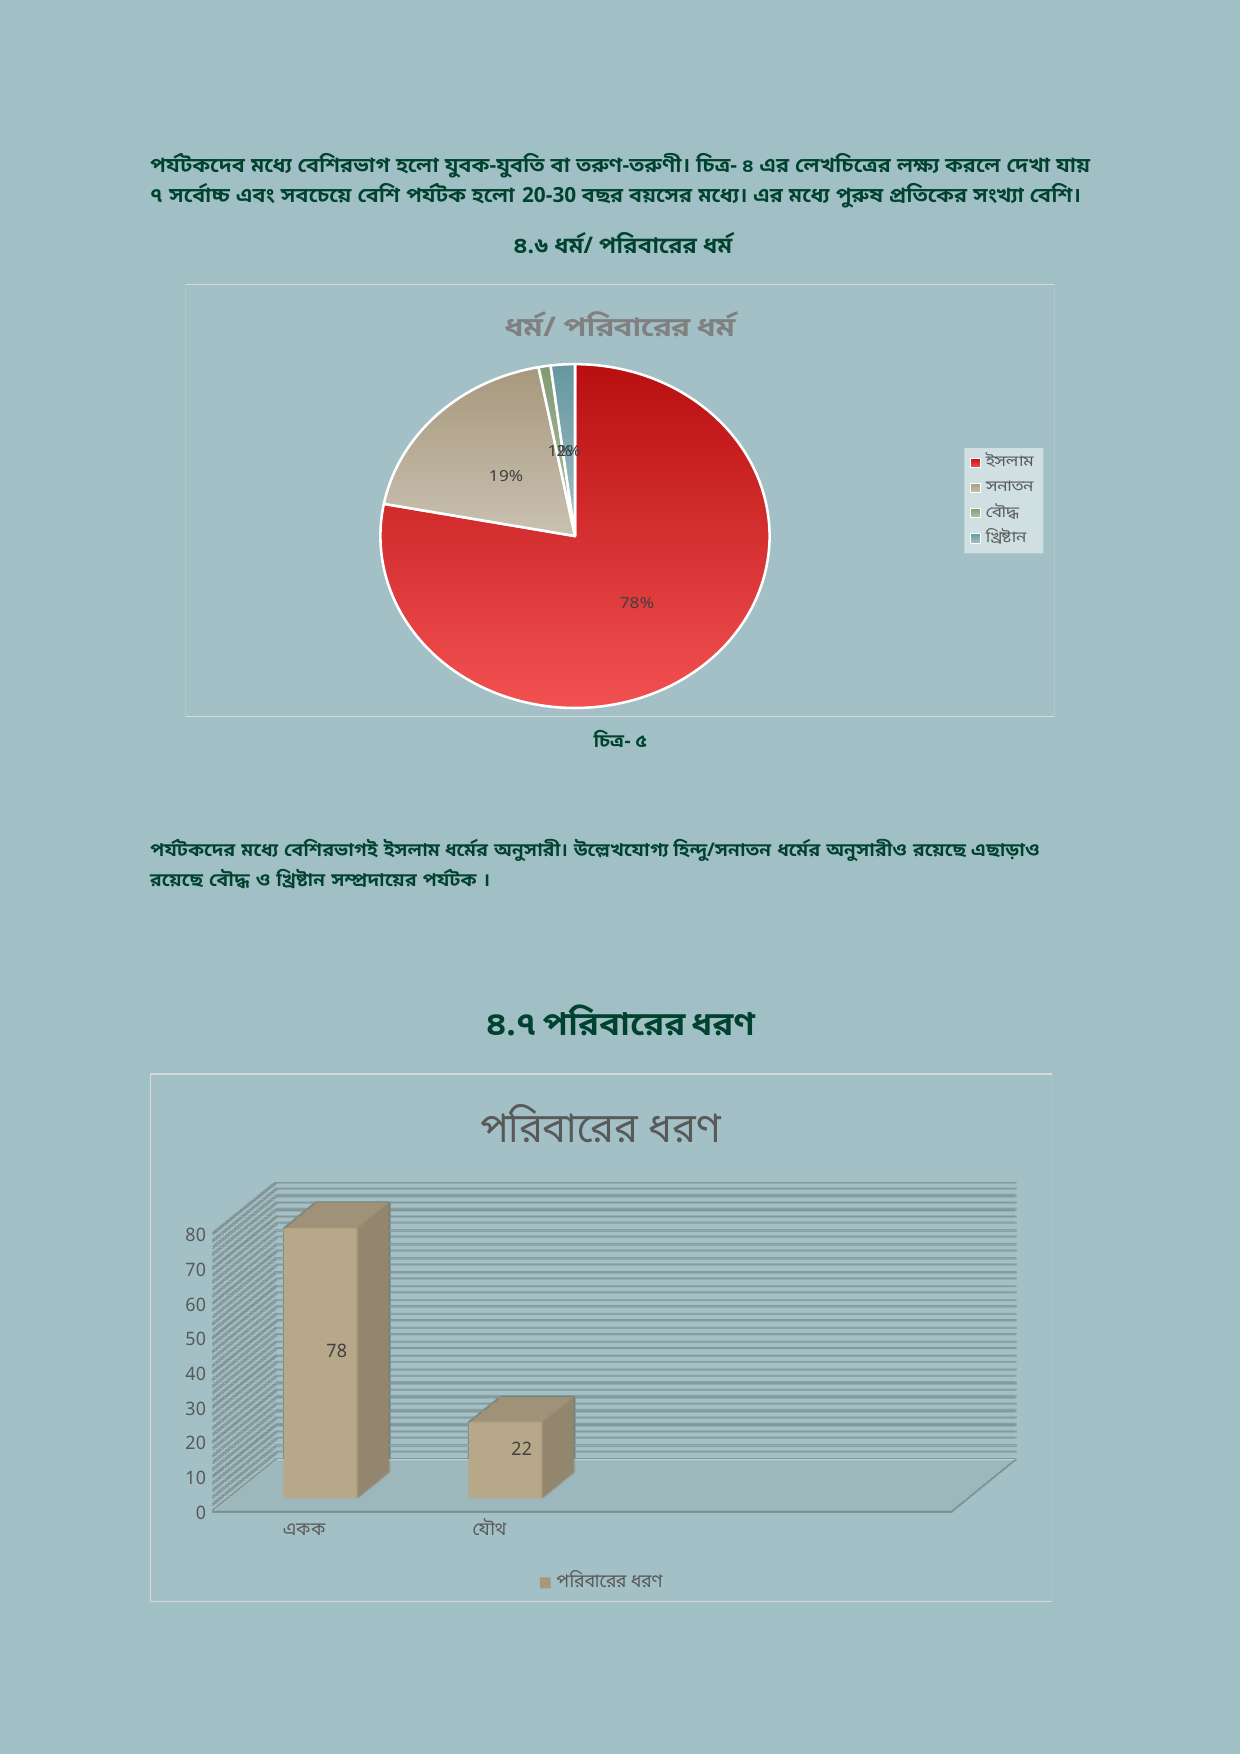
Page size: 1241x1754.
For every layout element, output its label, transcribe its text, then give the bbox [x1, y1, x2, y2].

text পর্যটকদেব মধ্যে বেশিরভাগ হলো যুবক-যুবতি বা তরুণ-তরুণী। চিত্র- ৪ এর লেখচিত্রের লক্ষ্য করলে দেখা যায় ৭ সর্বোচ্চ এবং সবচেয়ে বেশি পর্যটক হলো 20-30 বছর বয়সের মধ্যে। এর মধ্যে পুরুষ প্রতিকের সংখ্যা বেশি। [150, 150, 1090, 212]
text ৪.৭ পরিবারের ধরণ [150, 999, 1090, 1045]
text চিত্র- ৫ [150, 453, 1090, 752]
text ৪.৬ ধর্ম/ পরিবারের ধর্ম [150, 229, 1090, 260]
text পর্যটকদের মধ্যে বেশিরভাগই ইসলাম ধর্মের অনুসারী। উল্লেখযোগ্য হিন্দু/সনাতন ধর্মের অনুসারীও রয়েছে এছাড়াও রয়েছে বৌদ্ধ ও খ্রিষ্টান সম্প্রদায়ের পর্যটক । [150, 836, 1090, 896]
